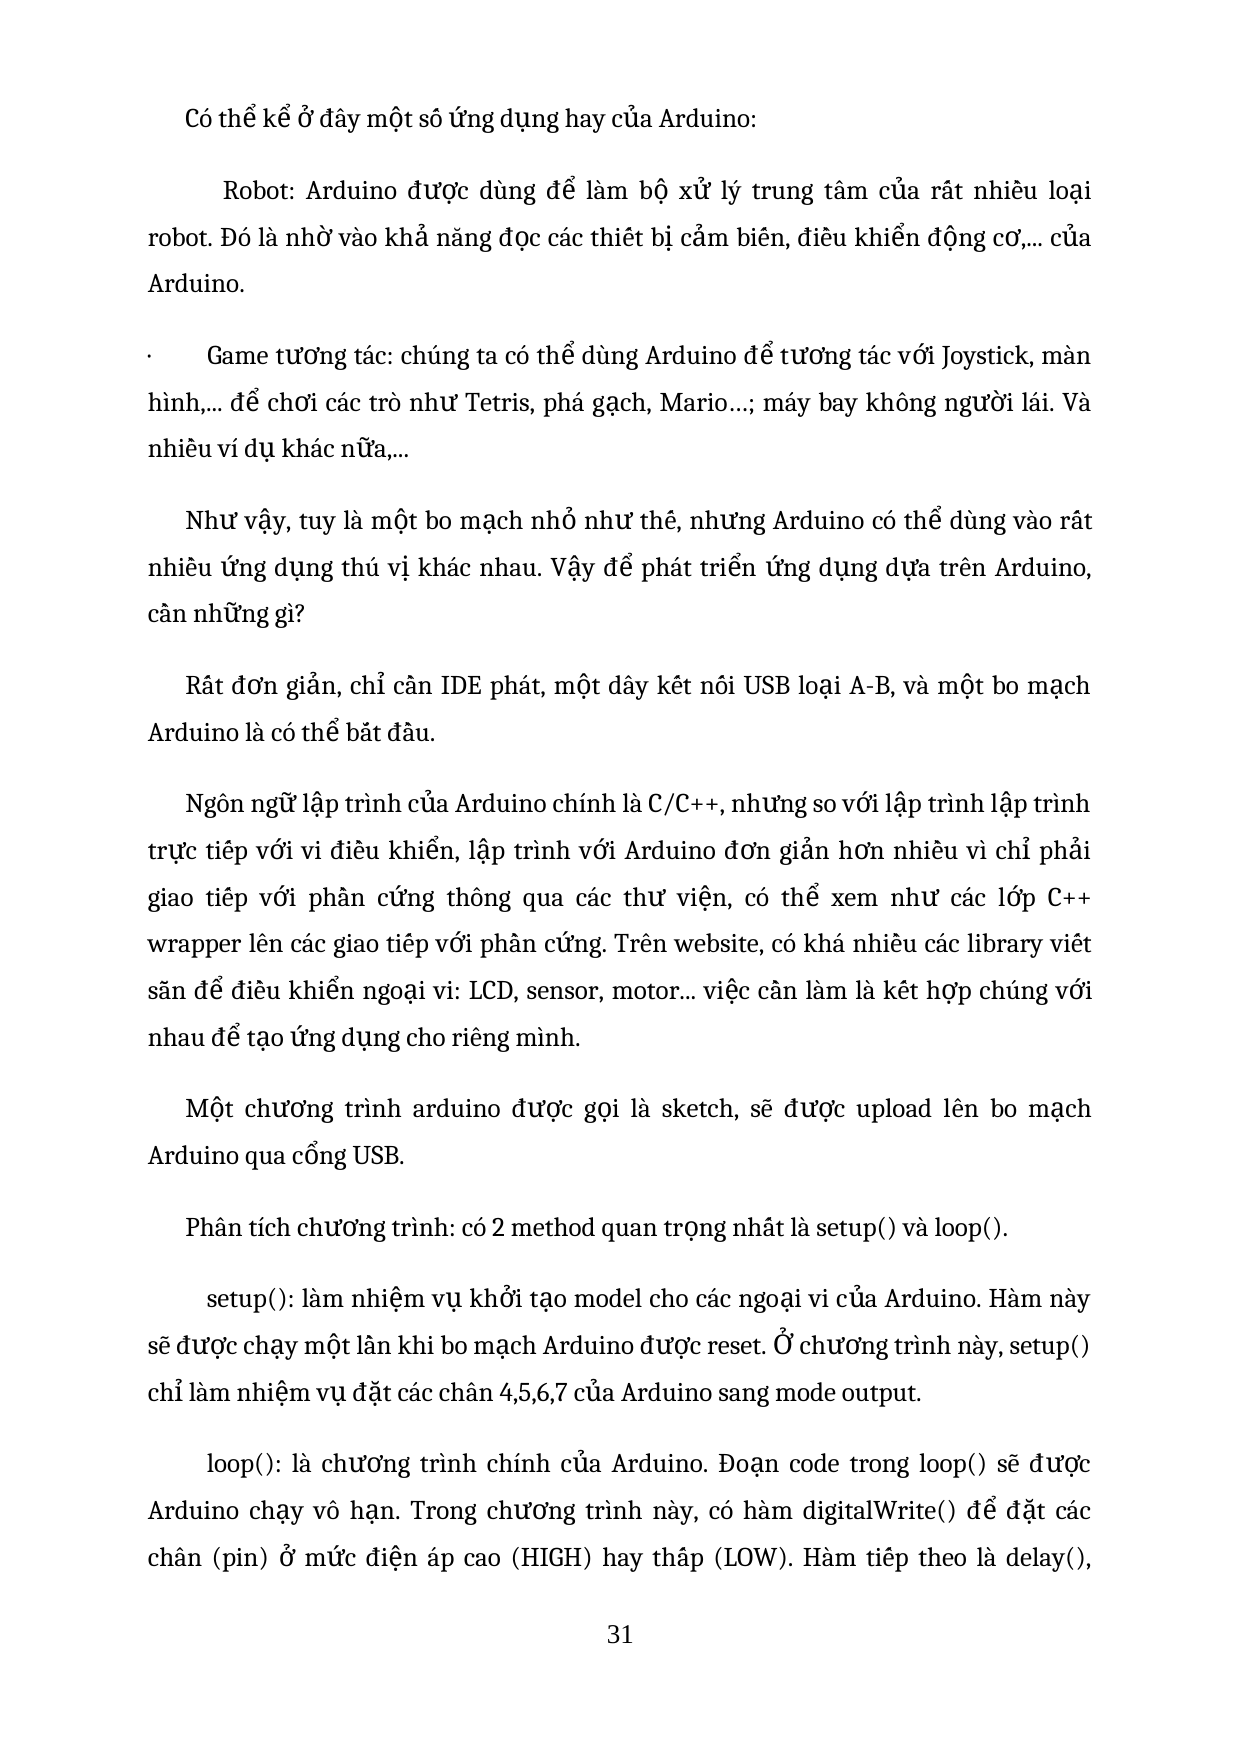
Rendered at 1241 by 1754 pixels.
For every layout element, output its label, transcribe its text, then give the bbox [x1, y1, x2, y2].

text Rất đơn giản, chỉ cần IDE phát, một dây kết nối USB loại A-B, và một bo mạch Arduino là có thể bắt đầu. [148, 670, 1092, 748]
text · Game tương tác: chúng ta có thể dùng Arduino để tương tác với Joystick, màn hình,... để chơi các trò như Tetris, phá gạch, Mario…; máy bay không người lái. Và nhiều ví dụ khác nữa,... [148, 340, 1092, 464]
text Robot: Arduino được dùng để làm bộ xử lý trung tâm của rất nhiều loại robot. Đó là nhờ vào khả năng đọc các thiết bị cảm biến, điều khiển động cơ,... của Arduino. [148, 175, 1092, 299]
text Như vậy, tuy là một bo mạch nhỏ như thế, nhưng Arduino có thể dùng vào rất nhiều ứng dụng thú vị khác nhau. Vậy để phát triển ứng dụng dựa trên Arduino, cần những gì? [148, 505, 1092, 629]
text Phân tích chương trình: có 2 method quan trọng nhất là setup() và loop(). [148, 1212, 1092, 1243]
text Ngôn ngữ lập trình của Arduino chính là C/C++, nhưng so với lập trình lập trình trực tiếp với vi điều khiển, lập trình với Arduino đơn giản hơn nhiều vì chỉ phải giao tiếp với phần cứng thông qua các thư viện, có thể xem như các lớp C++ wrapper lên các giao tiếp với phần cứng. Trên website, có khá nhiều các library viết sẵn để điều khiển ngoại vi: LCD, sensor, motor... việc cần làm là kết hợp chúng với nhau để tạo ứng dụng cho riêng mình. [148, 788, 1092, 1053]
text Một chương trình arduino được gọi là sketch, sẽ được upload lên bo mạch Arduino qua cổng USB. [148, 1093, 1092, 1171]
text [148, 1448, 1092, 1573]
text Có thể kể ở đây một số ứng dụng hay của Arduino: [148, 103, 1092, 134]
text setup(): làm nhiệm vụ khởi tạo model cho các ngoại vi của Arduino. Hàm này sẽ được chạy một lần khi bo mạch Arduino được reset. Ở chương trình này, setup() chỉ làm nhiệm vụ đặt các chân 4,5,6,7 của Arduino sang mode output. [148, 1283, 1092, 1408]
